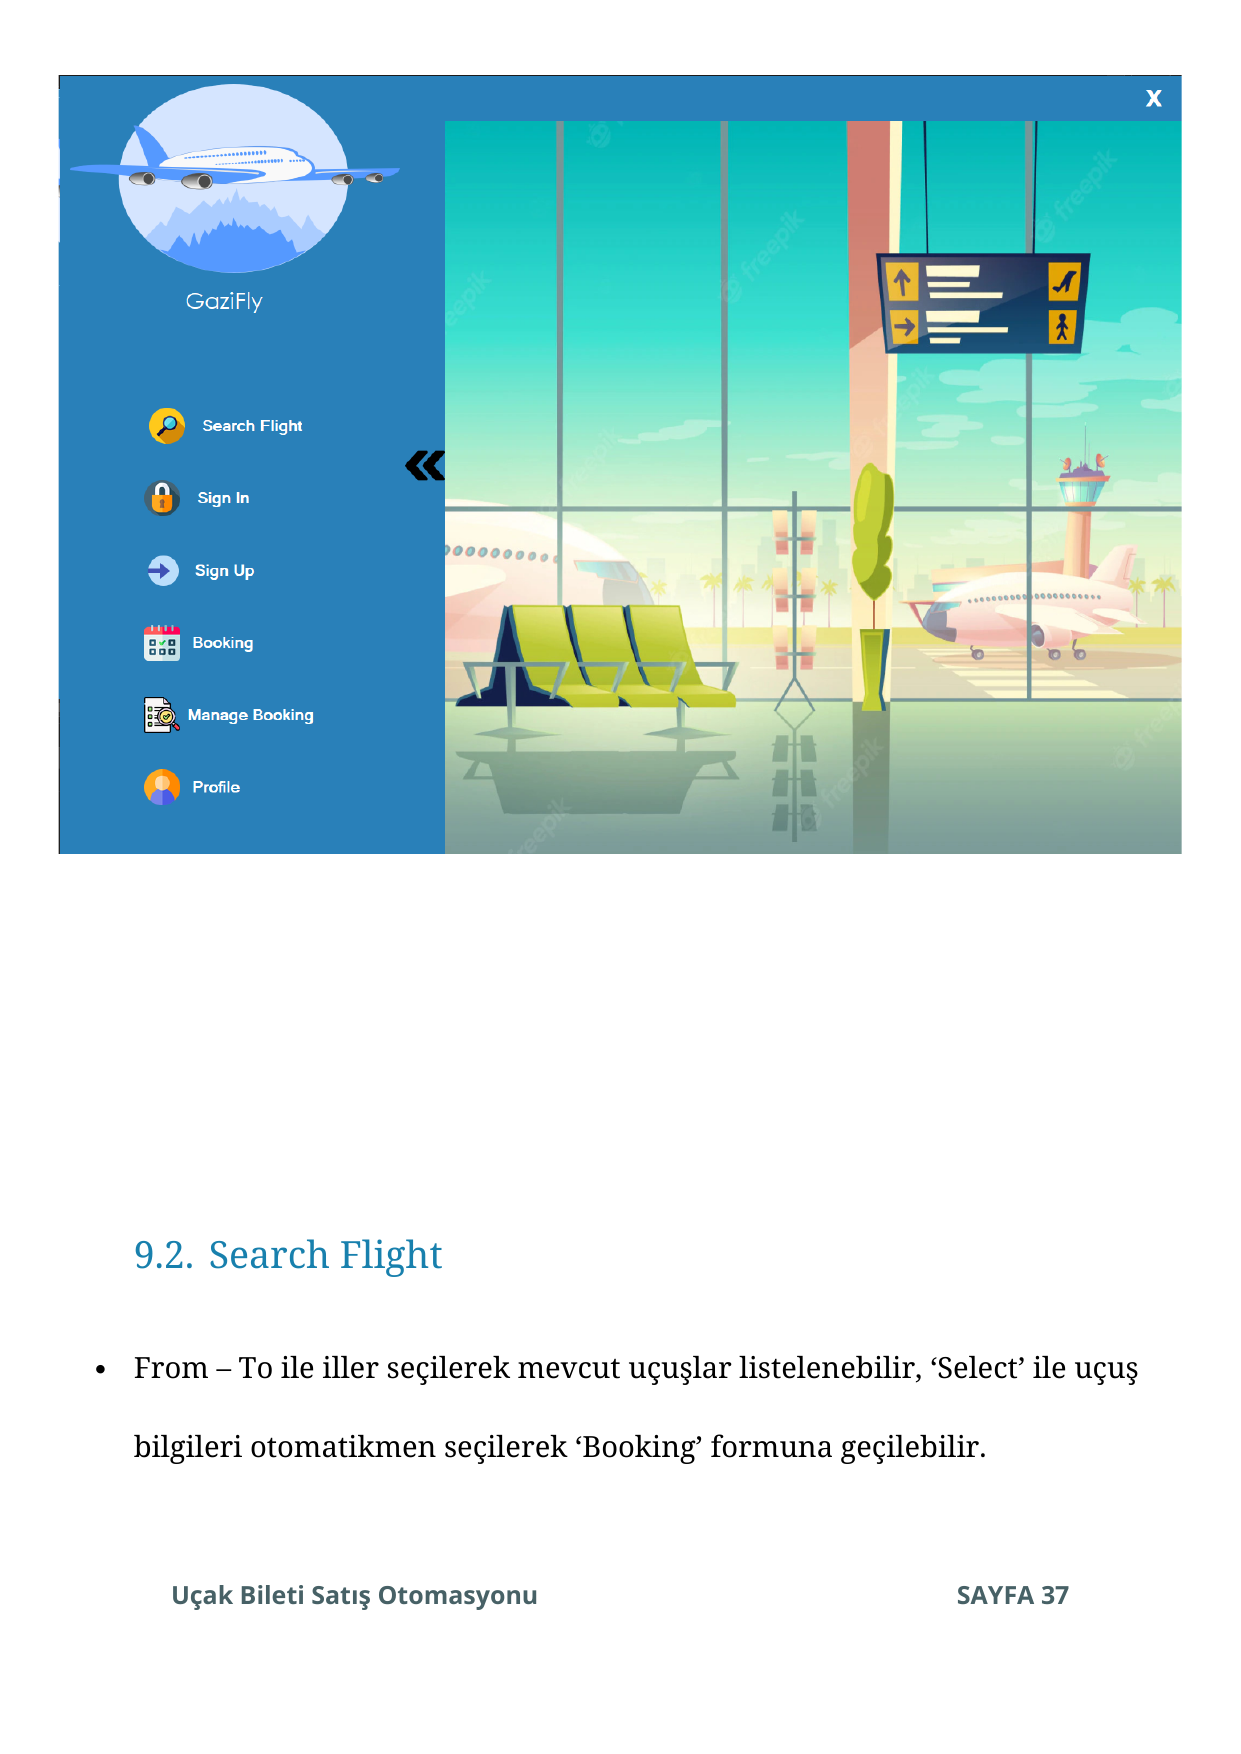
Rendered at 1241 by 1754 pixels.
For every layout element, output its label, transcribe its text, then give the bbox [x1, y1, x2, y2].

subtitle Search Flight [133, 1228, 1182, 1279]
picture [58, 75, 1182, 854]
list From – To ile iller seçilerek mevcut uçuşlar listelenebilir, ‘Select’ ile uçuş bilgileri otomatikmen seçilerek ‘Booking’ formuna geçilebilir. [96, 1347, 1182, 1466]
